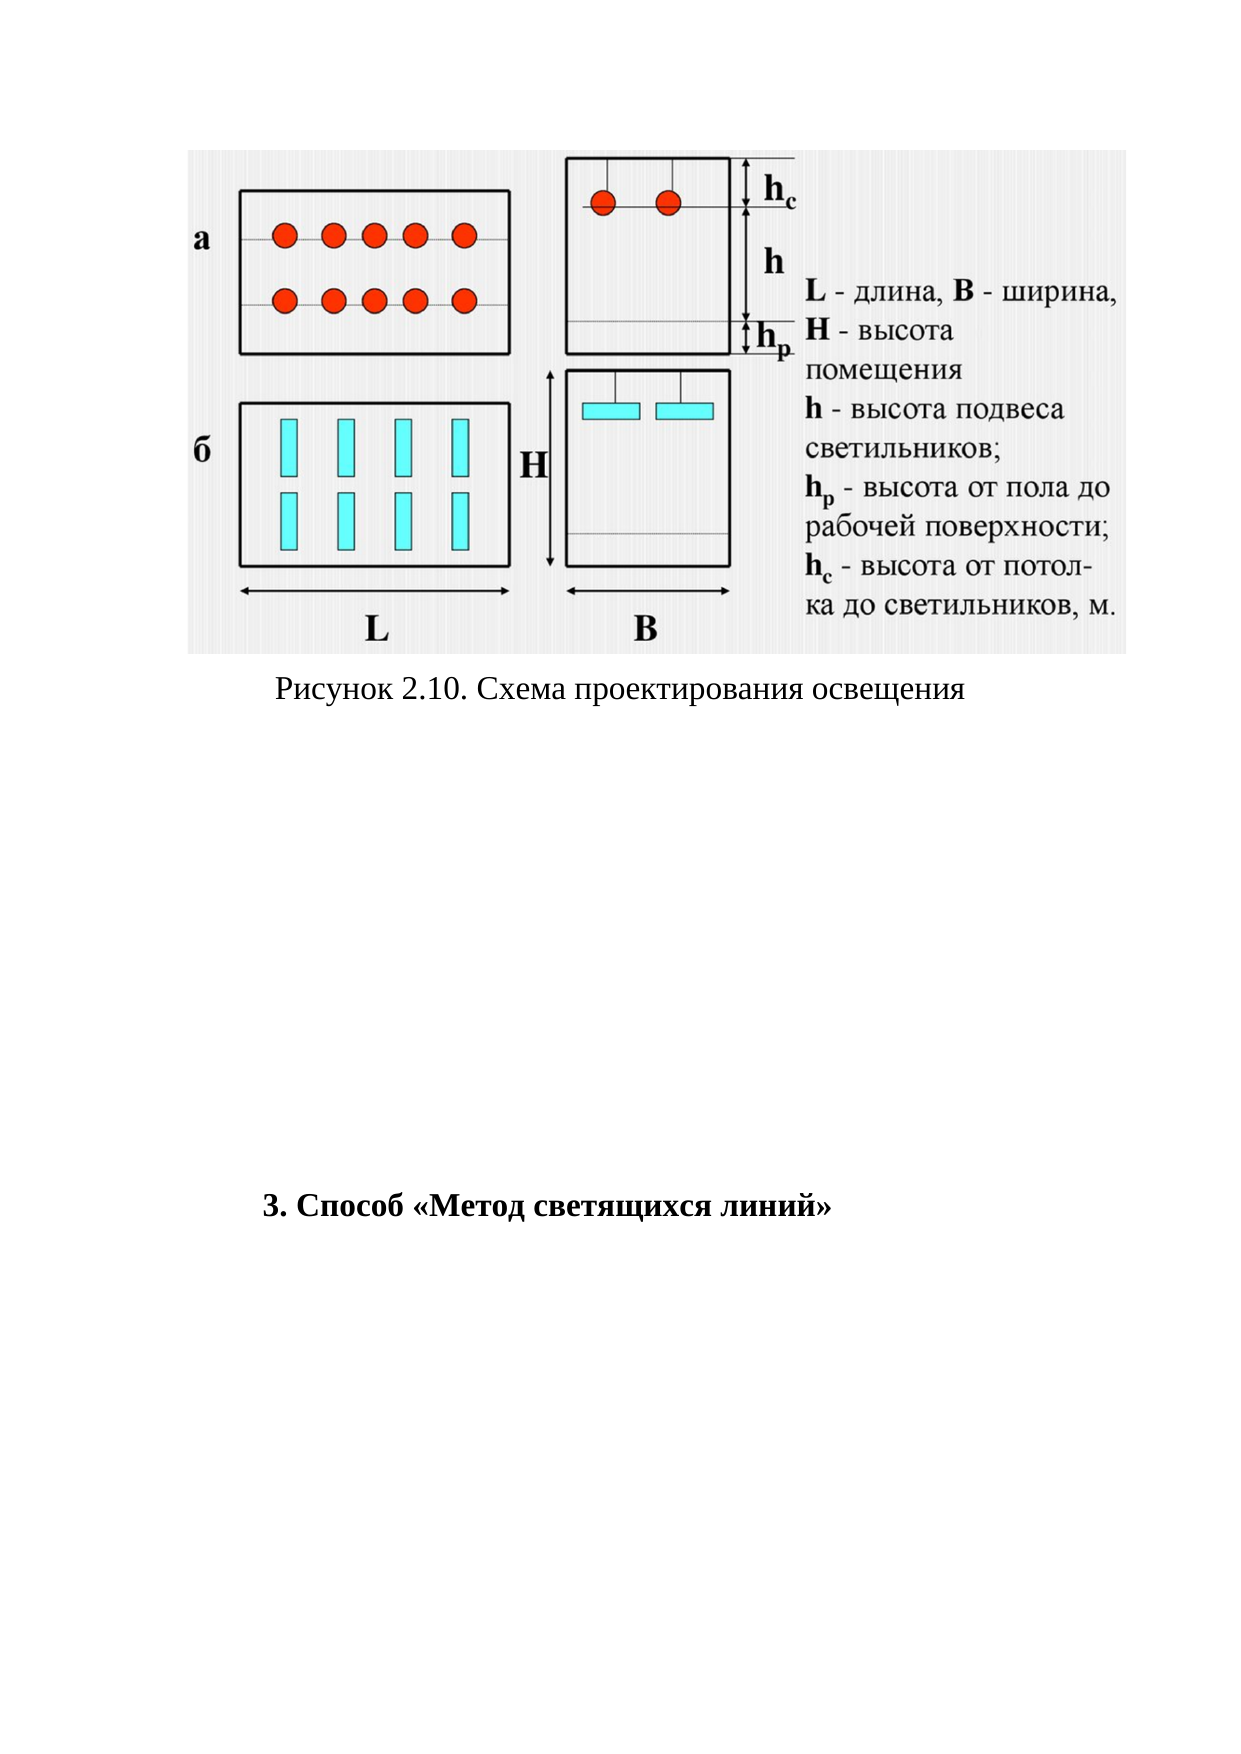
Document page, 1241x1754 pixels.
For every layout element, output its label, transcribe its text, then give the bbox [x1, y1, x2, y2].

text 3. Способ «Метод светящихся линий» [187, 1186, 1053, 1224]
picture [187, 150, 1127, 654]
text Рисунок 2.10. Схема проектирования освещения [187, 668, 1053, 706]
